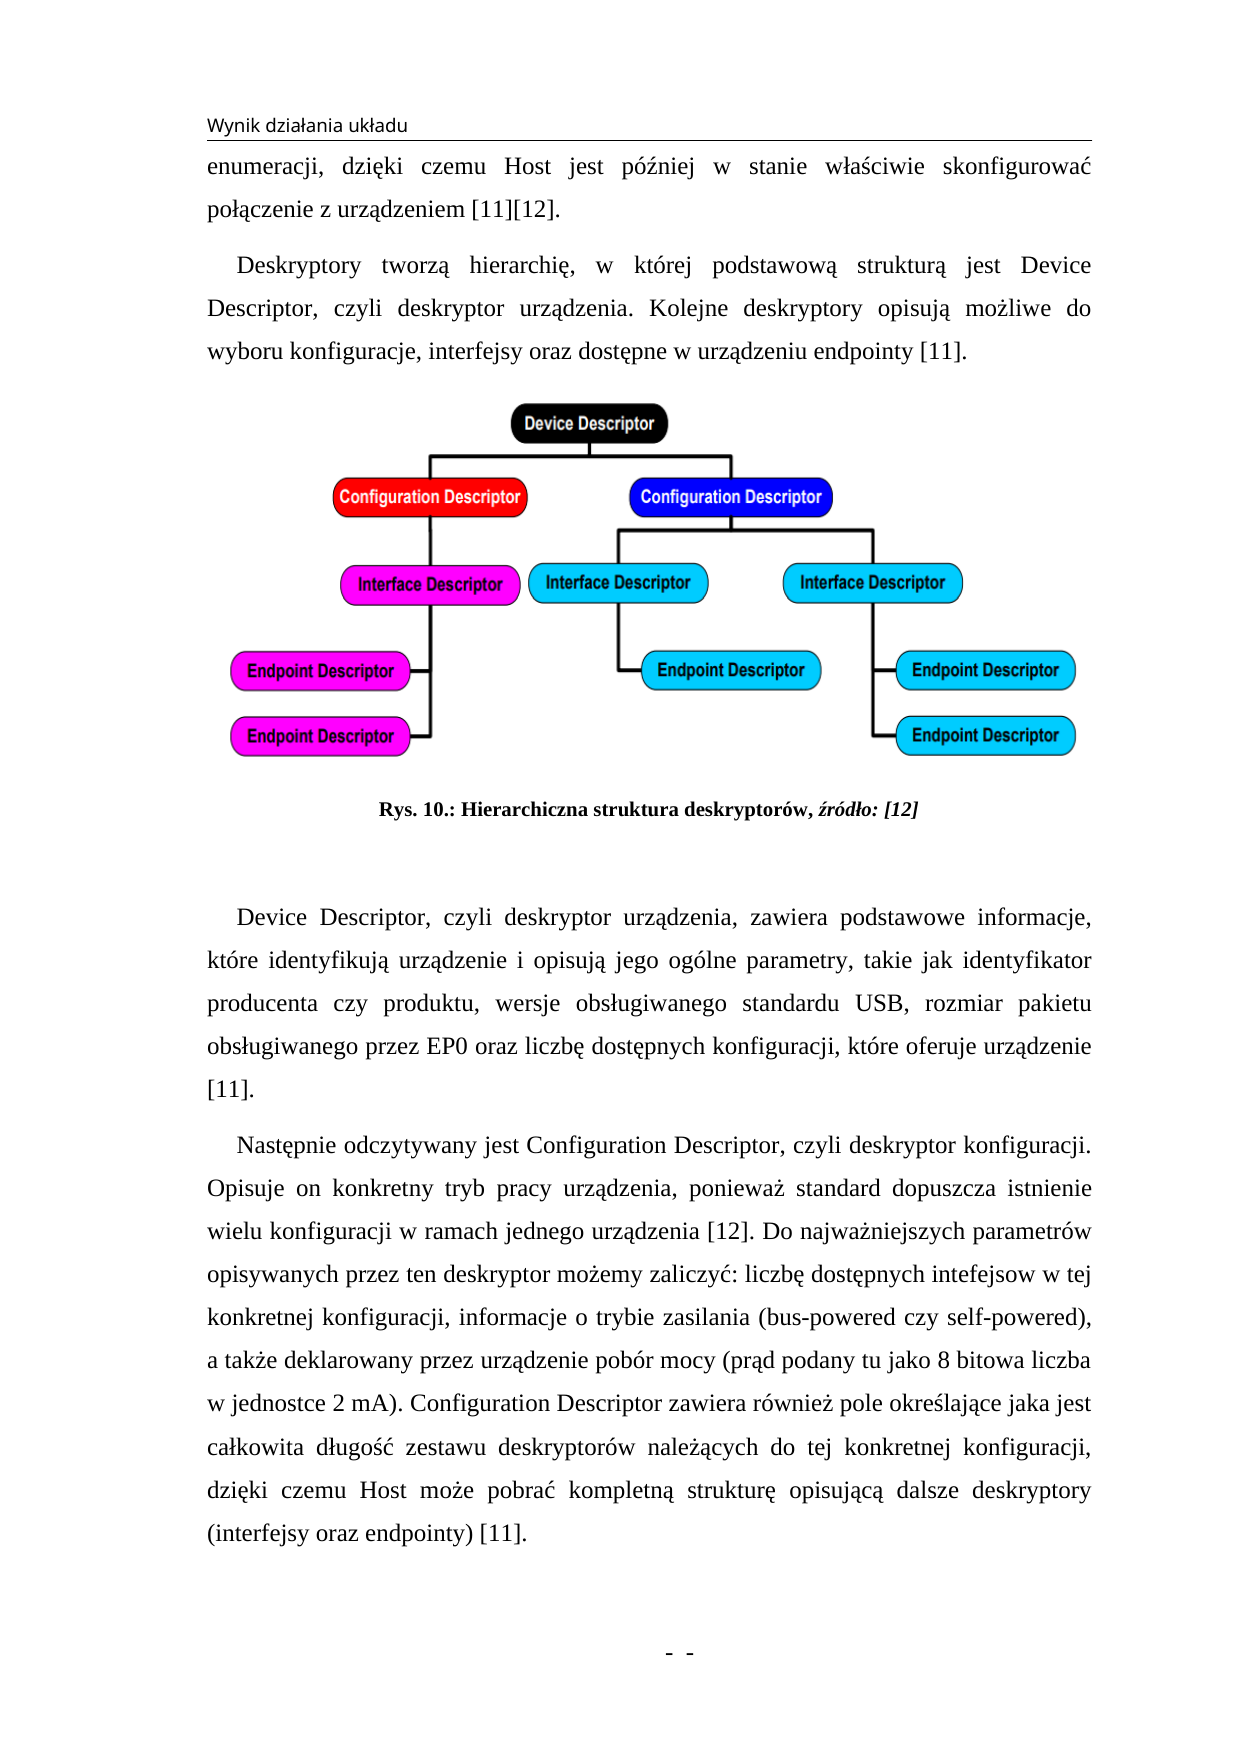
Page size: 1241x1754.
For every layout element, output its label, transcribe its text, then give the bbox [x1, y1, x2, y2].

picture [206, 392, 1093, 771]
text Device Descriptor, czyli deskryptor urządzenia, zawiera podstawowe informacje, które identyfikują urządzenie i opisują jego ogólne parametry, takie jak identyfikator producenta czy produktu, wersje obsługiwanego standardu USB, rozmiar pakietu obsługiwanego przez EP0 oraz liczbę dostępnych konfiguracji, które oferuje urządzenie [11]. [207, 902, 1092, 1103]
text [207, 151, 1092, 223]
text Deskryptory tworzą hierarchię, w której podstawową strukturą jest Device Descriptor, czyli deskryptor urządzenia. Kolejne deskryptory opisują możliwe do wyboru konfiguracje, interfejsy oraz dostępne w urządzeniu endpointy [11]. [207, 250, 1092, 365]
text Następnie odczytywany jest Configuration Descriptor, czyli deskryptor konfiguracji. Opisuje on konkretny tryb pracy urządzenia, ponieważ standard dopuszcza istnienie wielu konfiguracji w ramach jednego urządzenia [12]. Do najważniejszych parametrów opisywanych przez ten deskryptor możemy zaliczyć: liczbę dostępnych intefejsow w tej konkretnej konfiguracji, informacje o trybie zasilania (bus-powered czy self-powered), a także deklarowany przez urządzenie pobór mocy (prąd podany tu jako 8 bitowa liczba w jednostce 2 mA). Configuration Descriptor zawiera również pole określające jaka jest całkowita długość zestawu deskryptorów należących do tej konkretnej konfiguracji, dzięki czemu Host może pobrać kompletną strukturę opisującą dalsze deskryptory (interfejsy oraz endpointy) [11]. [207, 1130, 1092, 1547]
